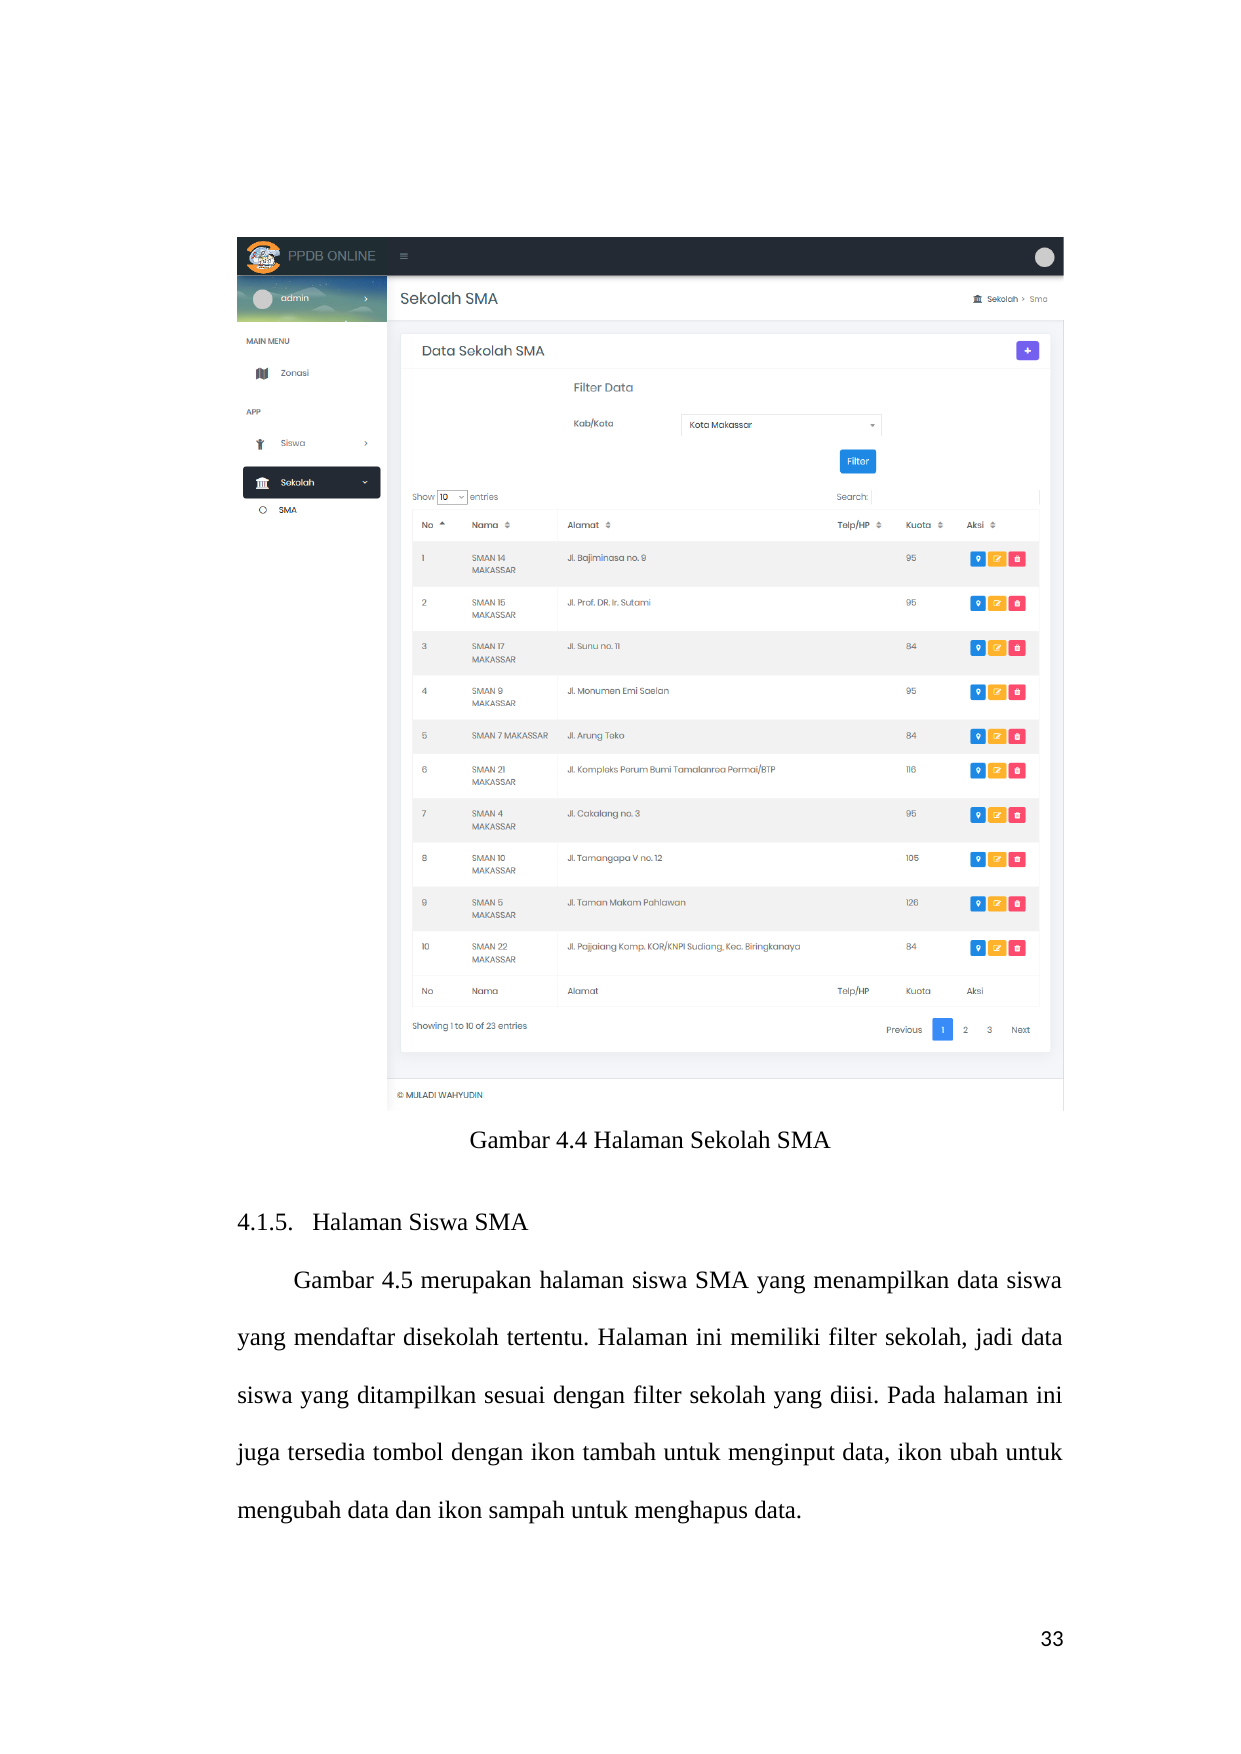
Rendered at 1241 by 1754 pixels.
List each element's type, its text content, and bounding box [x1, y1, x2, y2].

picture [237, 237, 1064, 1111]
subtitle Halaman Siswa SMA [237, 1207, 1063, 1236]
text Gambar 4.4 Halaman Sekolah SMA [237, 1125, 1063, 1153]
text Gambar 4.5 merupakan halaman siswa SMA yang menampilkan data siswa yang mendaftar disekolah tertentu. Halaman ini memiliki filter sekolah, jadi data siswa yang ditampilkan sesuai dengan filter sekolah yang diisi. Pada halaman ini juga tersedia tombol dengan ikon tambah untuk menginput data, ikon ubah untuk mengubah data dan ikon sampah untuk menghapus data. [237, 1265, 1063, 1523]
